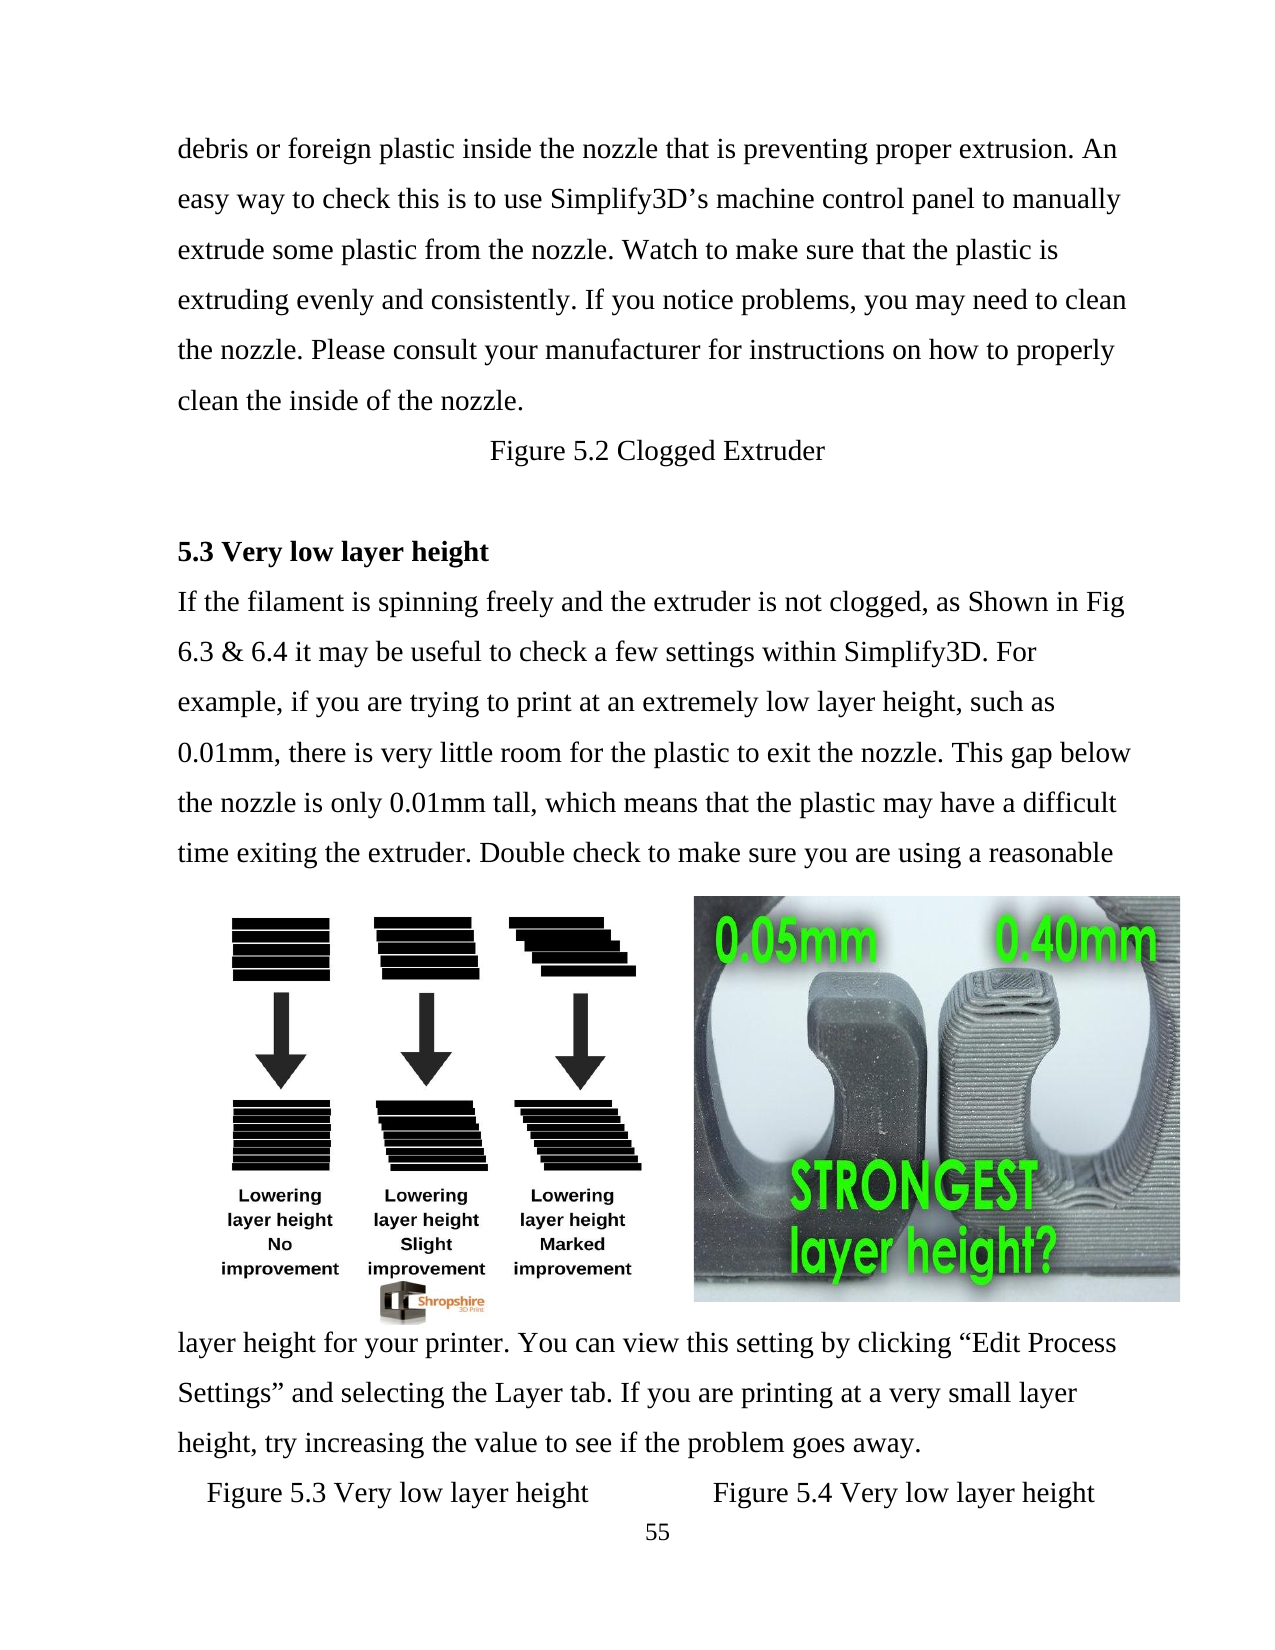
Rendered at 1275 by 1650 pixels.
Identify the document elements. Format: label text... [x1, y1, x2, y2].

text Figure 5.2 Clogged Extruder [177, 433, 1137, 467]
text 5.3 Very low layer height [177, 534, 1137, 567]
text If the filament is not tangled and can easily be pulled into the extruder, then the next thing to check is the nozzle itself. It is possible that there is some small debris or foreign plastic inside the nozzle that is preventing proper extrusion. An easy way to check this is to use Simplify3D’s machine control panel to manually extrude some plastic from the nozzle. Watch to make sure that the plastic is extruding evenly and consistently. If you notice problems, you may need to clean the nozzle. Please consult your manufacturer for instructions on how to properly clean the inside of the nozzle. [177, 131, 1137, 416]
picture [693, 896, 1180, 1302]
picture [198, 890, 665, 1325]
text Figure 5.3 Very low layer height Figure 5.4 Very low layer height [177, 1476, 1137, 1509]
